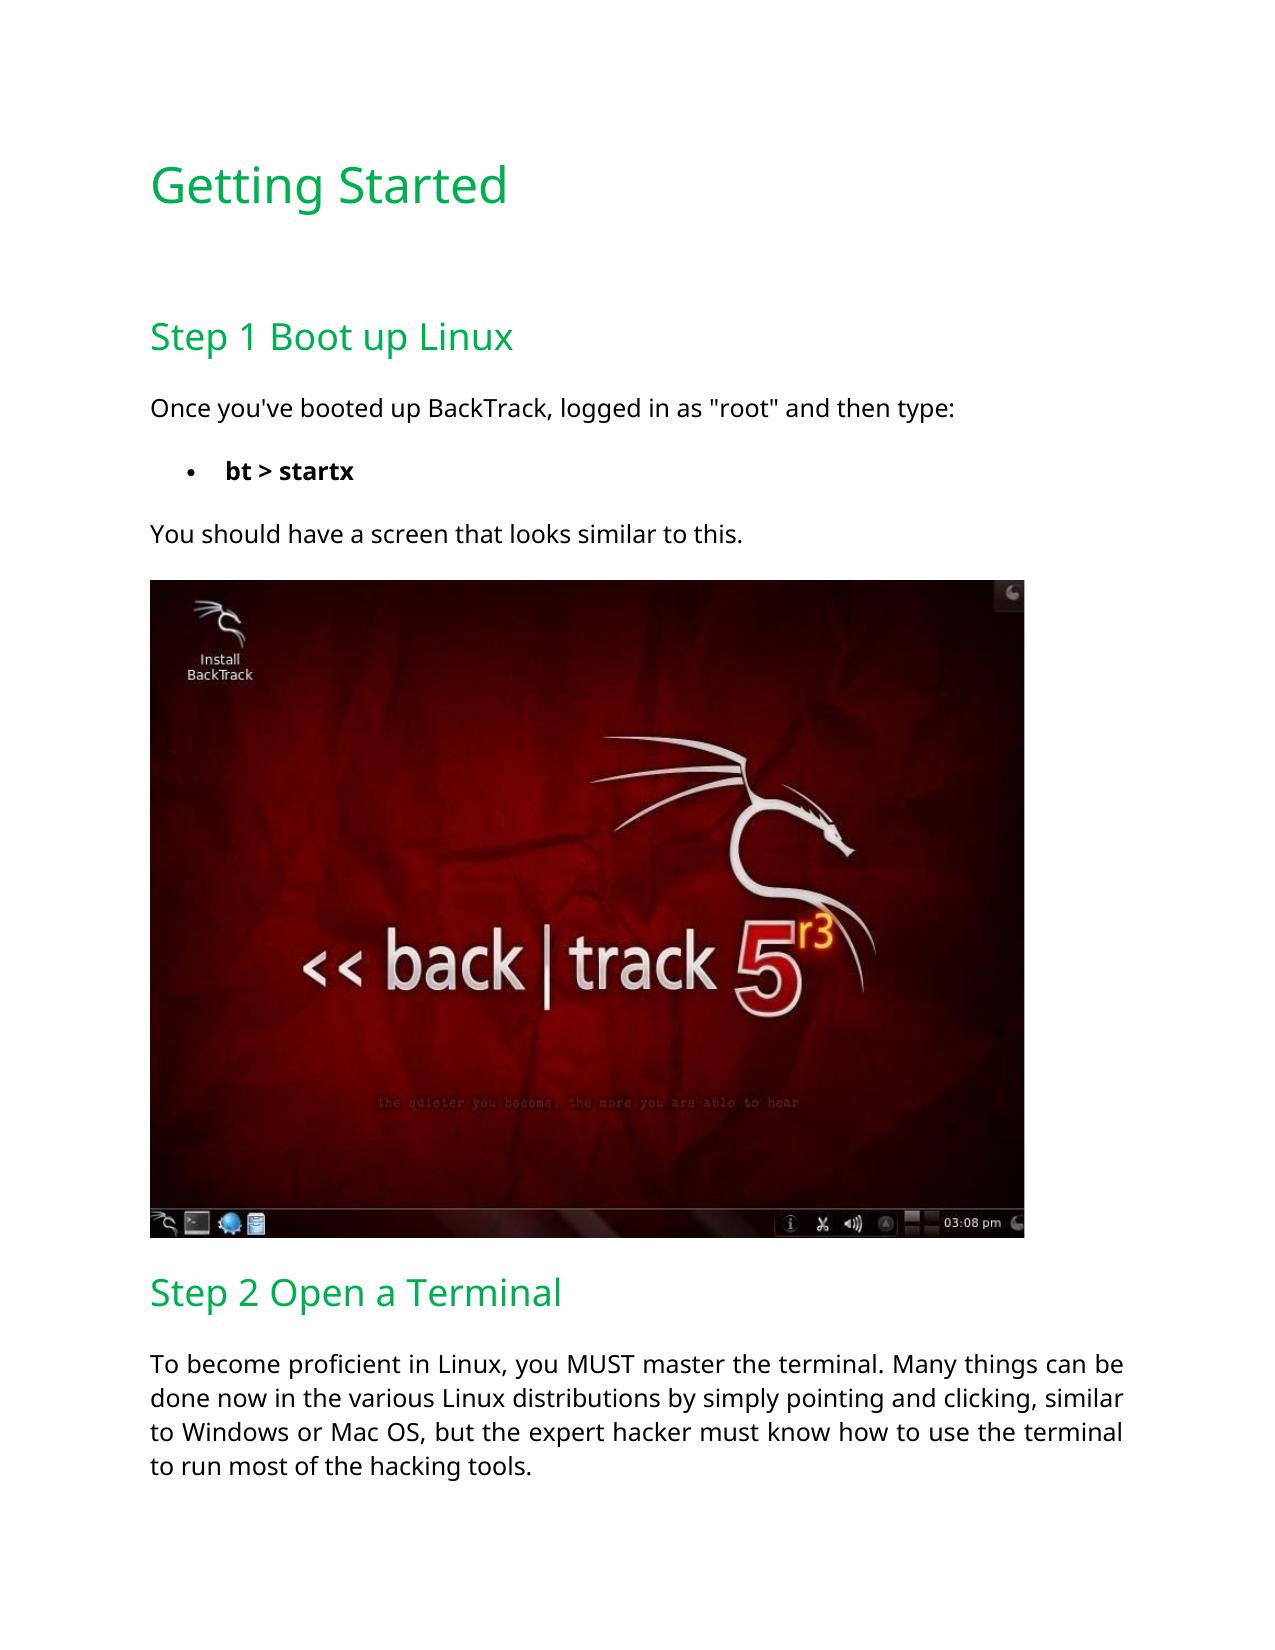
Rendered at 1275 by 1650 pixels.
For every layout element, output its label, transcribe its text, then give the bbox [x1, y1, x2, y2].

text Step 2 Open a Terminal [150, 1267, 1125, 1318]
text To become proficient in Linux, you MUST master the terminal. Many things can be done now in the various Linux distributions by simply pointing and clicking, similar to Windows or Mac OS, but the expert hacker must know how to use the terminal to run most of the hacking tools. [150, 1347, 1125, 1483]
text Once you've booted up BackTrack, logged in as "root" and then type: [150, 391, 1125, 425]
text Step 1 Boot up Linux [150, 311, 1125, 362]
picture [150, 580, 1025, 1238]
text Getting Started [150, 150, 1125, 218]
text You should have a screen that looks similar to this. [150, 517, 1125, 551]
list bt > startx [187, 454, 1125, 488]
